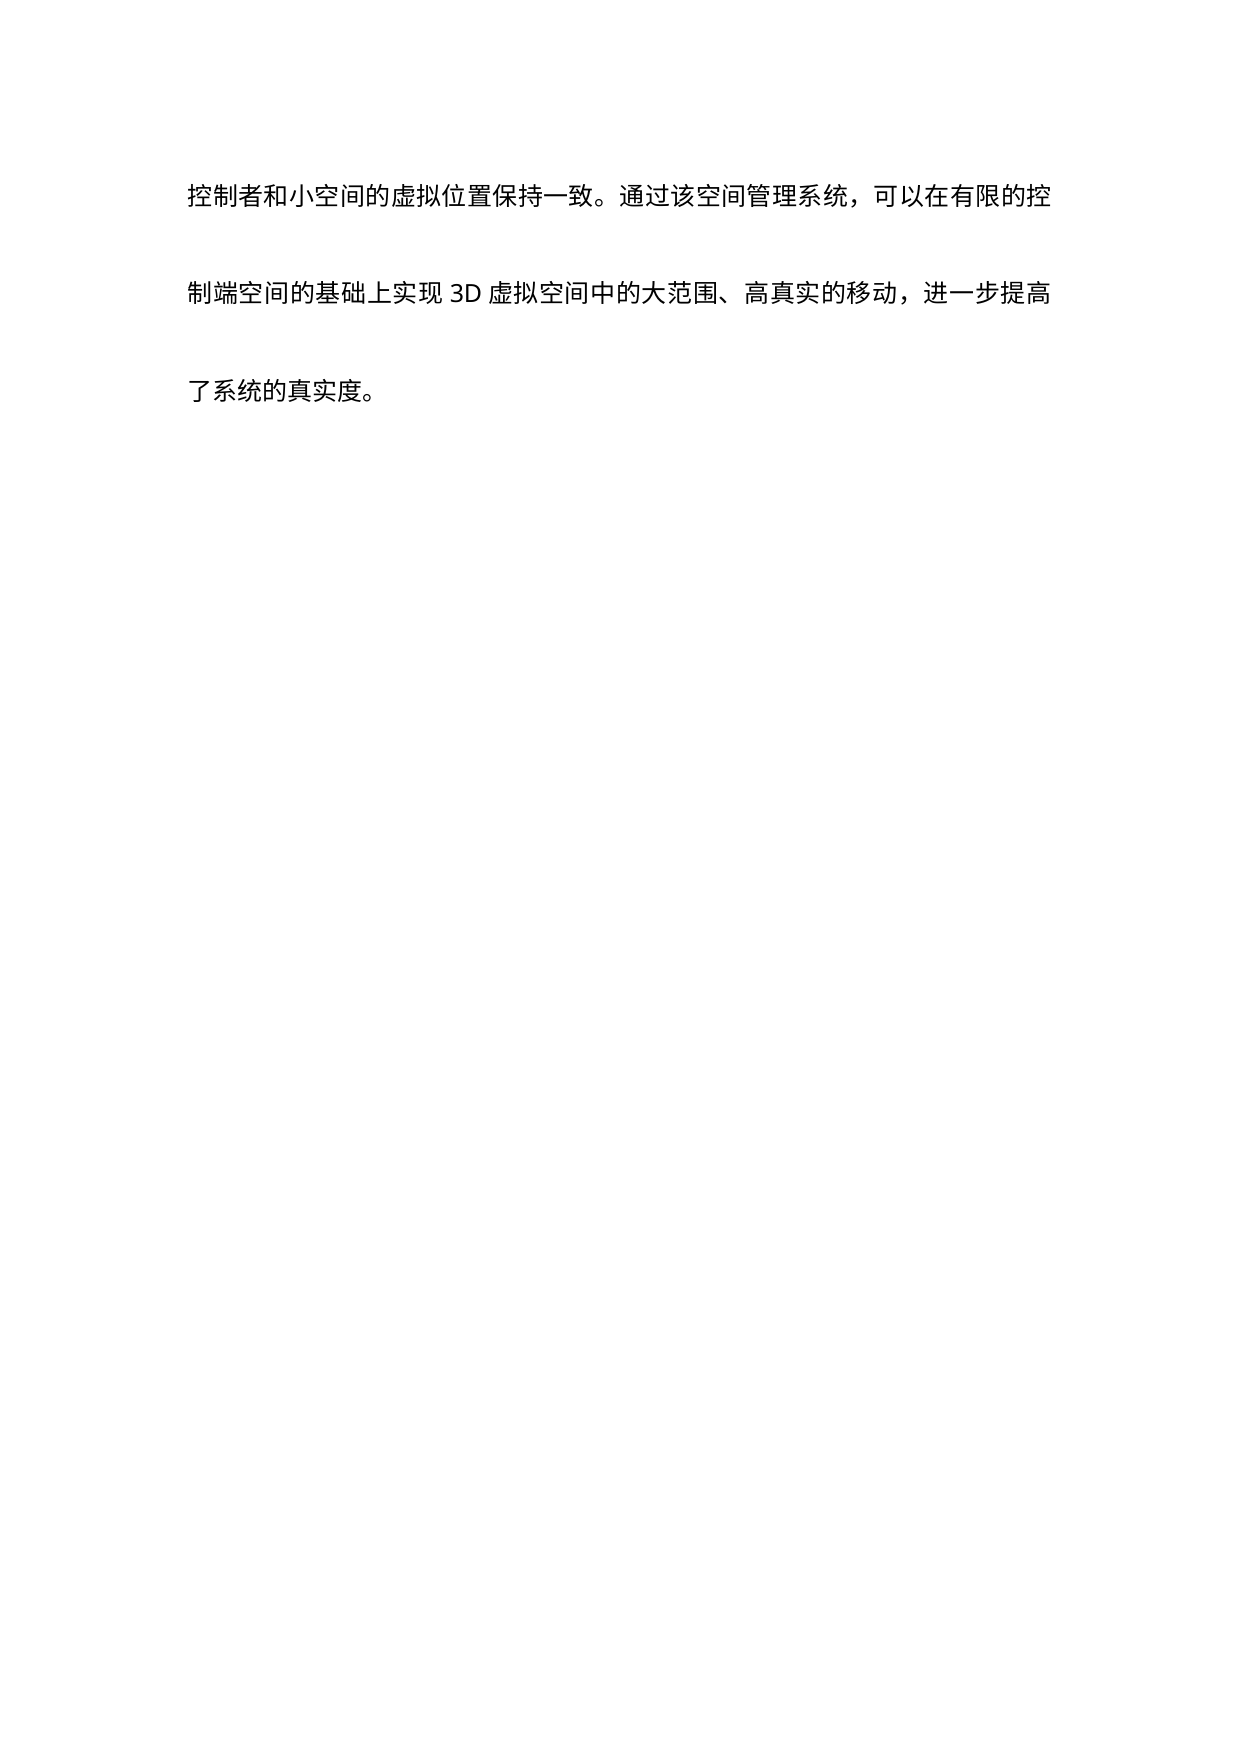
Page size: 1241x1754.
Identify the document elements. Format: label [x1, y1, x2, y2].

text [187, 162, 1053, 422]
